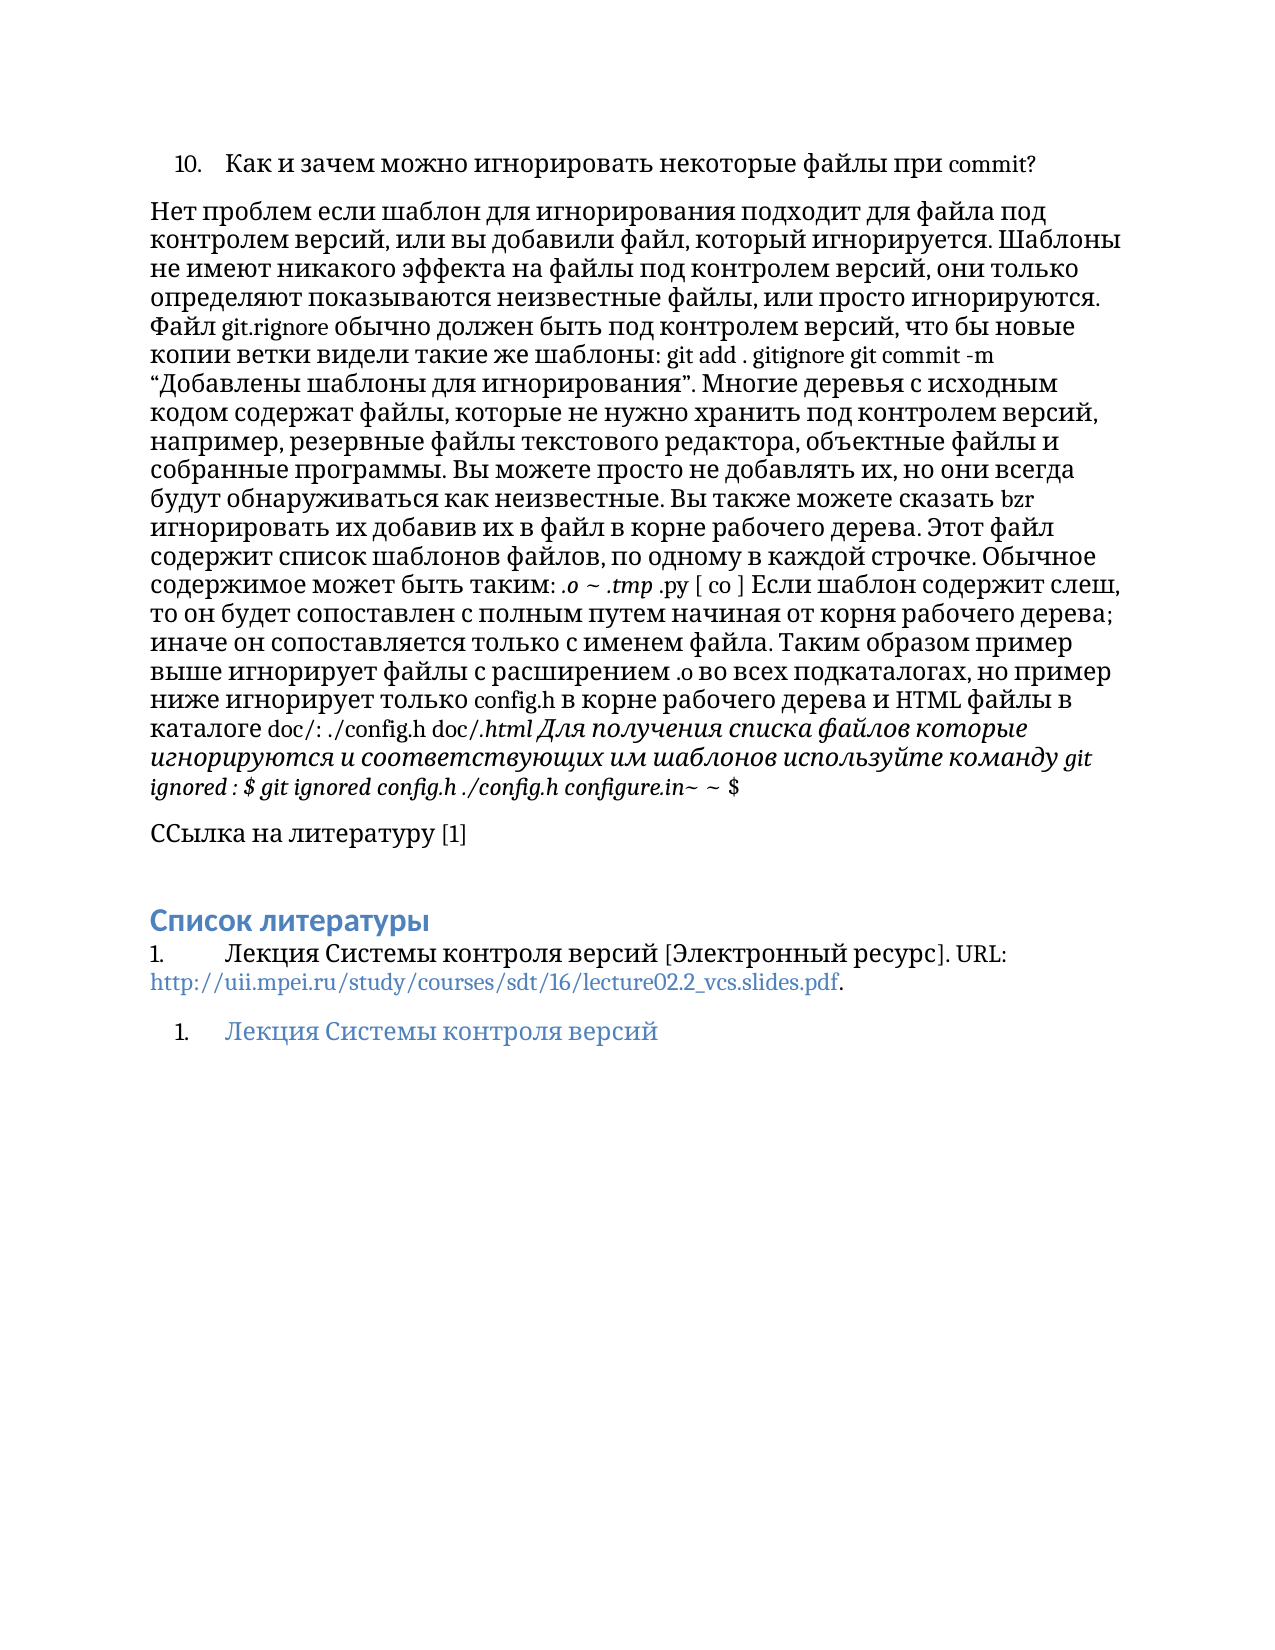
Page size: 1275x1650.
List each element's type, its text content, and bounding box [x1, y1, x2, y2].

text 1. Лекция Системы контроля версий [Электронный ресурс]. URL: http://uii.mpei.ru/study/courses/sdt/16/lecture02.2_vcs.slides.pdf. [150, 939, 1125, 997]
text ССылка на литературу [1] [150, 820, 1125, 849]
list Лекция Системы контроля версий [175, 1018, 1125, 1047]
text Нет проблем если шаблон для игнорирования подходит для файла под контролем версий, или вы добавили файл, который игнорируется. Шаблоны не имеют никакого эффекта на файлы под контролем версий, они только определяют показываются неизвестные файлы, или просто игнорируются. Файл git.rignore обычно должен быть под контролем версий, что бы новые копии ветки видели такие же шаблоны: git add . gitignore git commit -m “Добавлены шаблоны для игнорирования”. Многие деревья с исходным кодом содержат файлы, которые не нужно хранить под контролем версий, например, резервные файлы текстового редактора, объектные файлы и собранные программы. Вы можете просто не добавлять их, но они всегда будут обнаруживаться как неизвестные. Вы также можете сказать bzr игнорировать их добавив их в файл в корне рабочего дерева. Этот файл содержит список шаблонов файлов, по одному в каждой строчке. Обычное содержимое может быть таким: .o ~ .tmp .py [ co ] Если шаблон содержит слеш, то он будет сопоставлен с полным путем начиная от корня рабочего дерева; иначе он сопоставляется только с именем файла. Таким образом пример выше игнорирует файлы с расширением .o во всех подкаталогах, но пример ниже игнорирует только config.h в корне рабочего дерева и HTML файлы в каталоге doc/: ./config.h doc/.html Для получения списка файлов которые игнорируются и соответствующих им шаблонов используйте команду git ignored : $ git ignored config.h ./config.h configure.in~ ~ $ [150, 197, 1125, 801]
list Как и зачем можно игнорировать некоторые файлы при commit? [175, 150, 1125, 179]
subtitle Список литературы [150, 899, 1125, 939]
